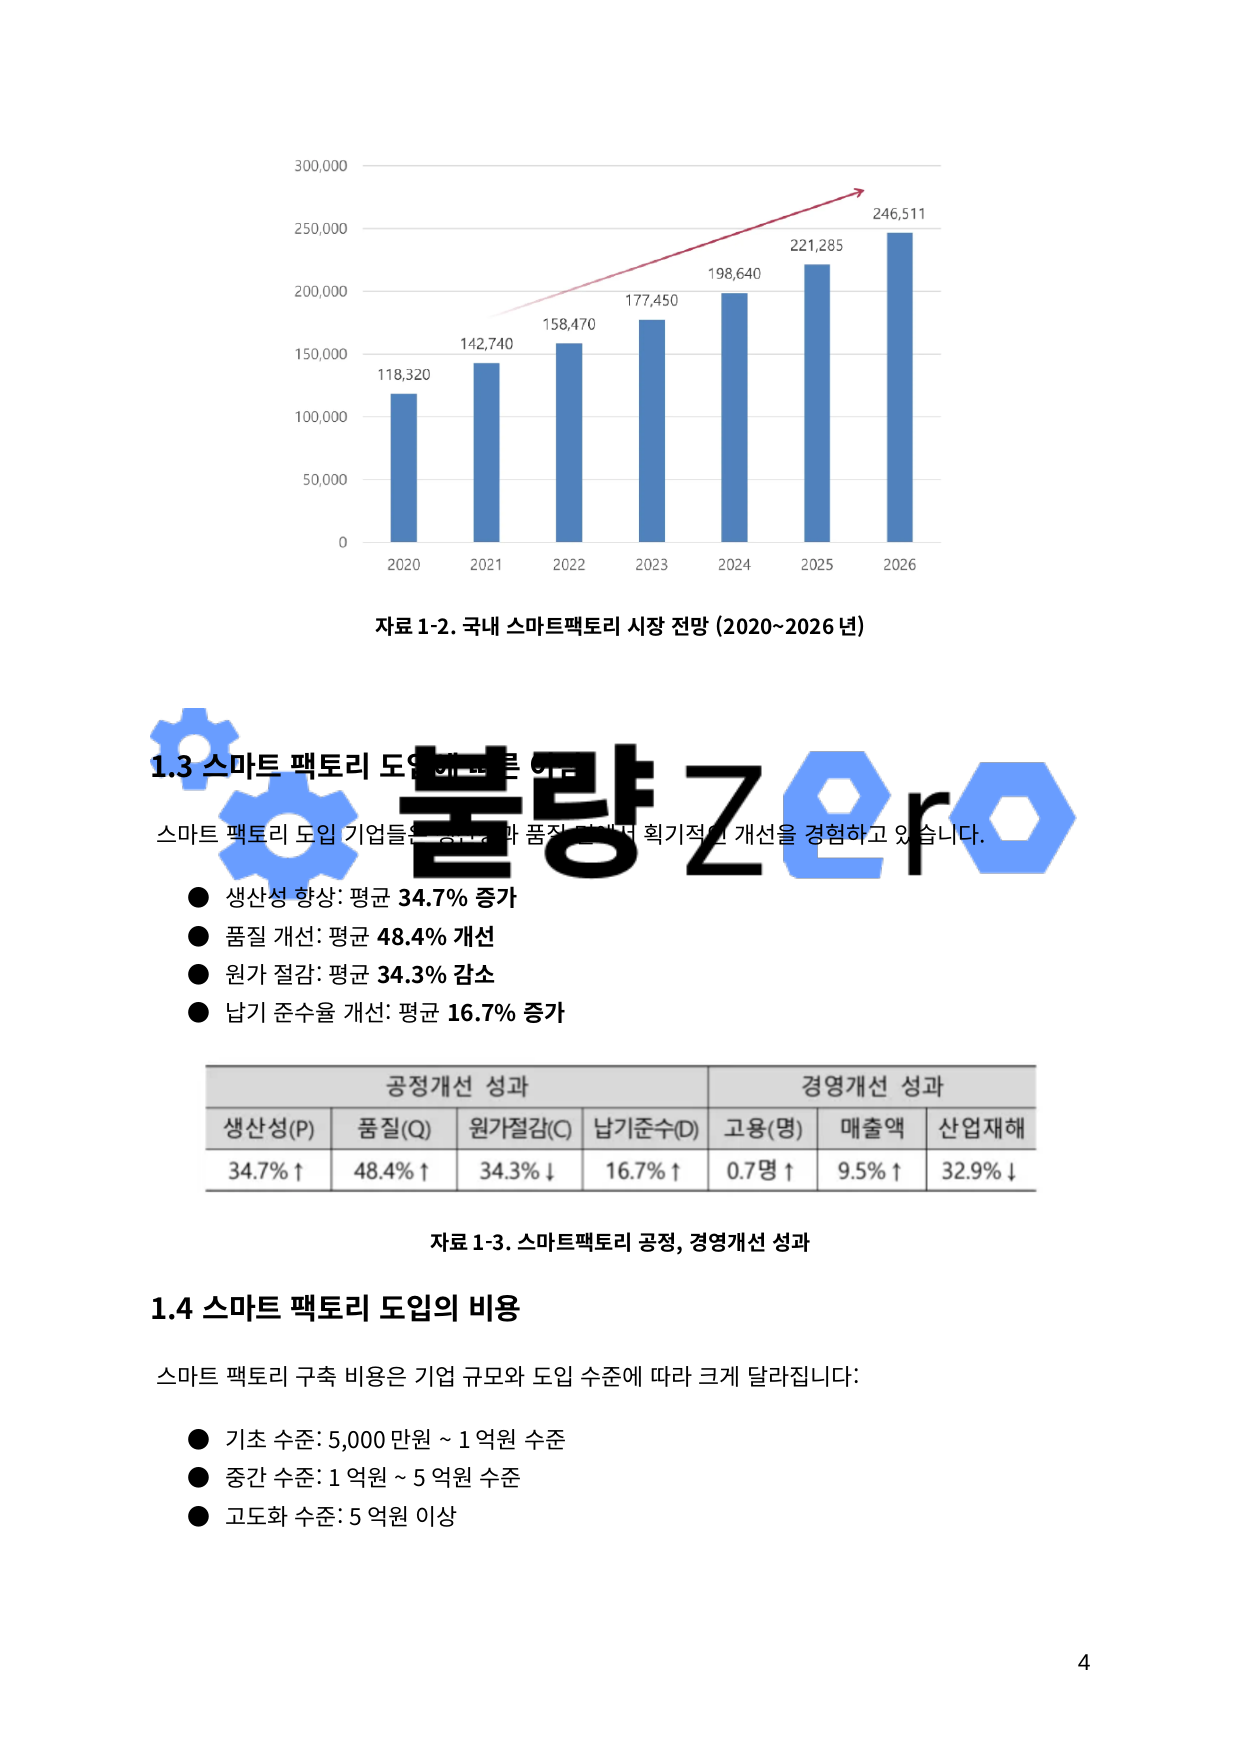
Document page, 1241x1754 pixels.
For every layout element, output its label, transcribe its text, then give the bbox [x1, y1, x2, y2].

text 스마트 팩토리 도입 기업들은 생산성과 품질 면에서 획기적인 개선을 경험하고 있습니다. [150, 817, 1090, 850]
list 품질 개선: 평균 48.4% 개선 [187, 918, 1090, 952]
list 원가 절감: 평균 34.3% 감소 [187, 957, 1090, 990]
subtitle 1.4 스마트 팩토리 도입의 비용 [150, 1285, 1090, 1328]
text 자료1-3. 스마트팩토리 공정, 경영개선 성과 [150, 1226, 1090, 1256]
text 자료1-2. 국내 스마트팩토리 시장 전망 (2020~2026년) [150, 610, 1090, 641]
picture [150, 708, 1091, 938]
list 중간 수준: 1억원 ~ 5억원 수준 [187, 1460, 1090, 1493]
text 스마트 팩토리 구축 비용은 기업 규모와 도입 수준에 따라 크게 달라집니다: [150, 1359, 1090, 1392]
list 기초 수준: 5,000만원 ~ 1억원 수준 [187, 1422, 1090, 1455]
picture [197, 1057, 1044, 1197]
list 납기 준수율 개선: 평균 16.7% 증가 [187, 995, 1090, 1028]
list 고도화 수준: 5억원 이상 [187, 1498, 1090, 1532]
subtitle 1.3 스마트 팩토리 도입에 따른 이점 [150, 744, 1090, 786]
picture [285, 150, 955, 582]
list 생산성 향상: 평균 34.7% 증가 [187, 880, 1090, 913]
